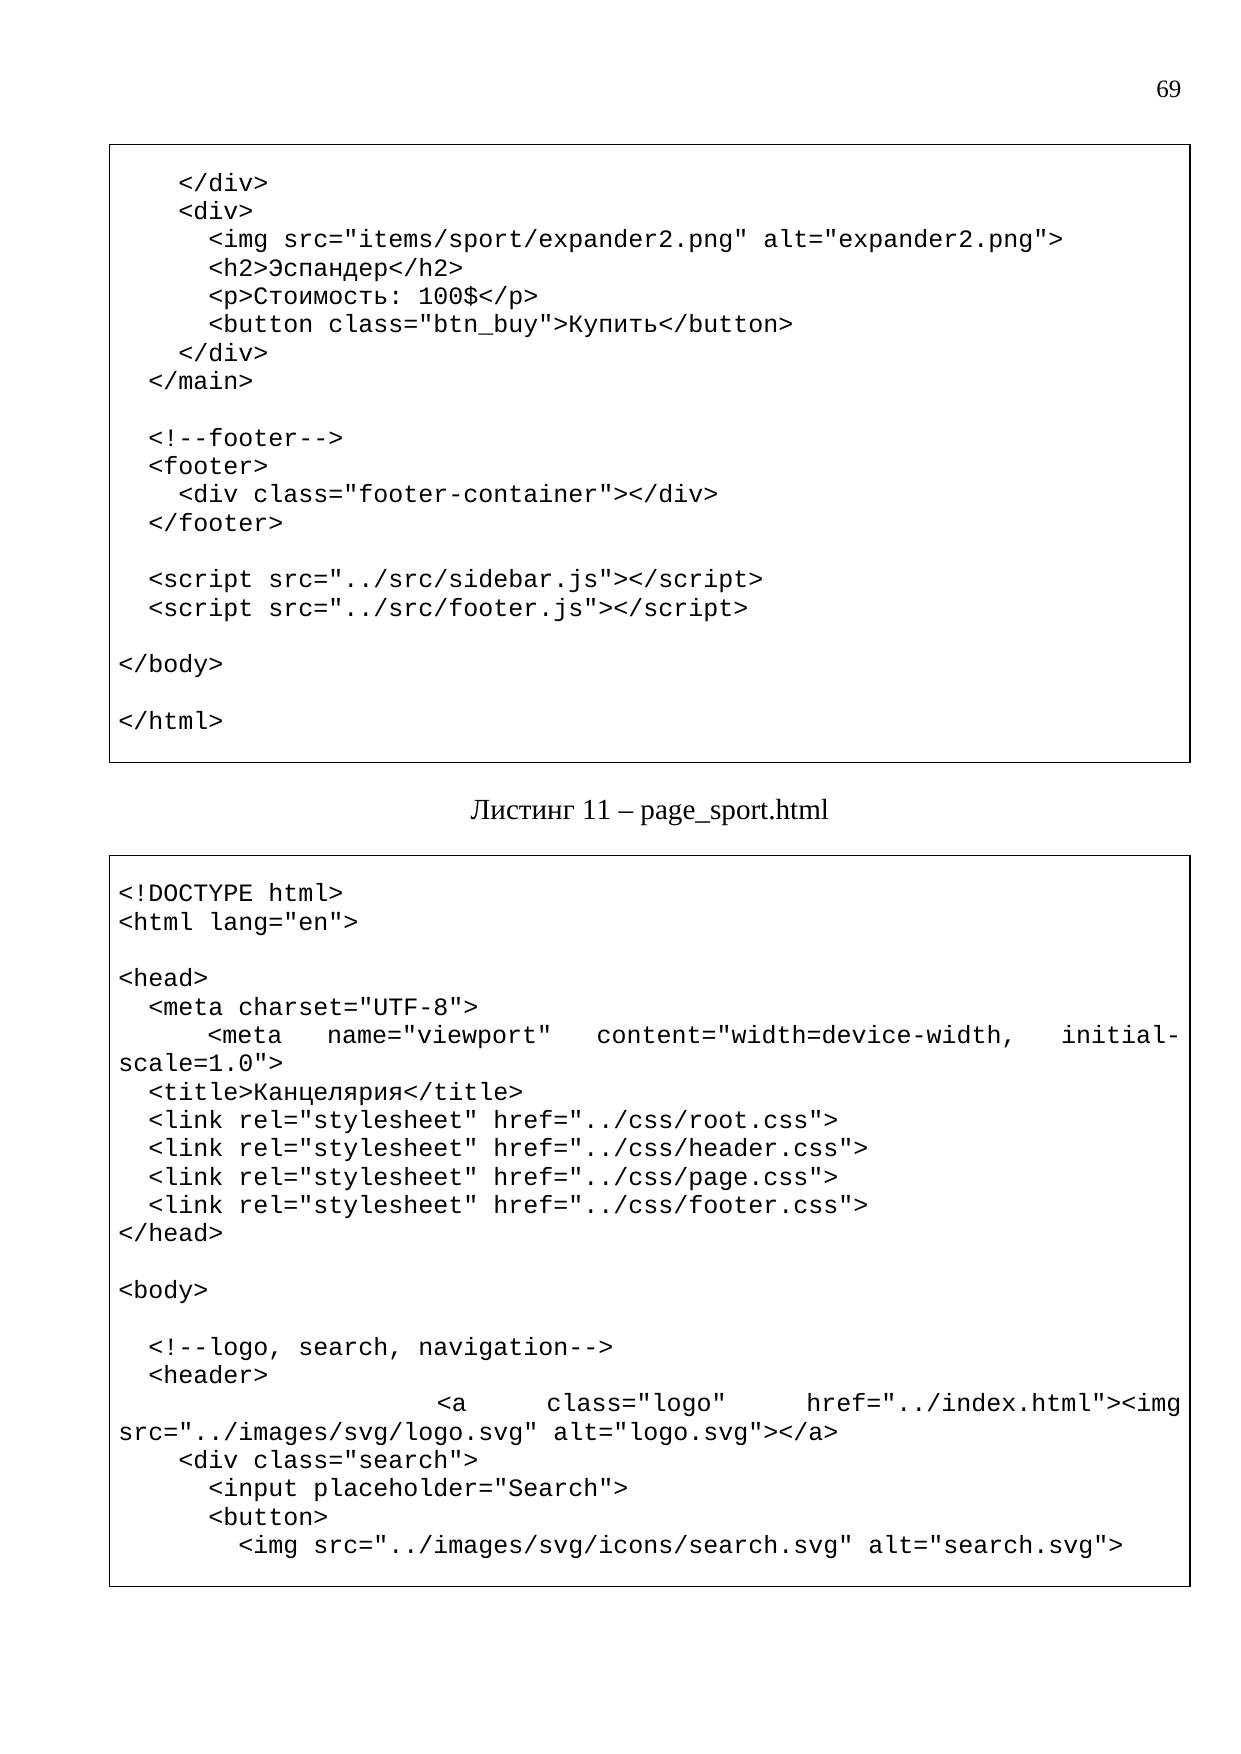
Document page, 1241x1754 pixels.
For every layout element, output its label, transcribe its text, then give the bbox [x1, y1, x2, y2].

text <link rel="stylesheet" href="../css/page.css"> [118, 1164, 1181, 1192]
text <a class="logo" href="../index.html"><img src="../images/svg/logo.svg" alt="logo.svg"></a> [118, 1391, 1181, 1447]
text <footer> [118, 453, 1181, 482]
text <div class="search"> [118, 1447, 1181, 1476]
text <link rel="stylesheet" href="../css/root.css"> [118, 1107, 1181, 1136]
text </div> [110, 145, 1189, 198]
text <input placeholder="Search"> [118, 1476, 1181, 1504]
text <html lang="en"> [118, 909, 1181, 937]
text <h2>Эспандер</h2> [118, 255, 1181, 283]
text <p>Стоимость: 100$</p> [118, 283, 1181, 312]
text <link rel="stylesheet" href="../css/footer.css"> [118, 1192, 1181, 1221]
text <!--logo, search, navigation--> [118, 1334, 1181, 1362]
text </head> [118, 1221, 1181, 1249]
text </body> [118, 652, 1181, 680]
text </div> [118, 340, 1181, 368]
text </html> [110, 682, 1189, 762]
text <script src="../src/footer.js"></script> [118, 595, 1181, 623]
text </footer> [118, 510, 1181, 538]
text <body> [118, 1277, 1181, 1306]
text <script src="../src/sidebar.js"></script> [118, 567, 1181, 595]
text <meta charset="UTF-8"> [118, 994, 1181, 1022]
text <head> [118, 966, 1181, 994]
text Листинг 11 – page_sport.html [118, 792, 1181, 826]
text <img src="../images/svg/icons/search.svg" alt="search.svg"> [110, 1506, 1189, 1586]
text <!DOCTYPE html> [110, 856, 1189, 909]
text <button class="btn_buy">Купить</button> [118, 312, 1181, 340]
text <header> [118, 1362, 1181, 1391]
text <title>Канцелярия</title> [118, 1079, 1181, 1107]
text <meta name="viewport" content="width=device-width, initial-scale=1.0"> [118, 1022, 1181, 1079]
text </main> [118, 368, 1181, 397]
text <div class="footer-container"></div> [118, 482, 1181, 510]
text <div> [118, 198, 1181, 227]
text <!--footer--> [118, 425, 1181, 453]
text <img src="items/sport/expander2.png" alt="expander2.png"> [118, 227, 1181, 255]
text <link rel="stylesheet" href="../css/header.css"> [118, 1136, 1181, 1164]
